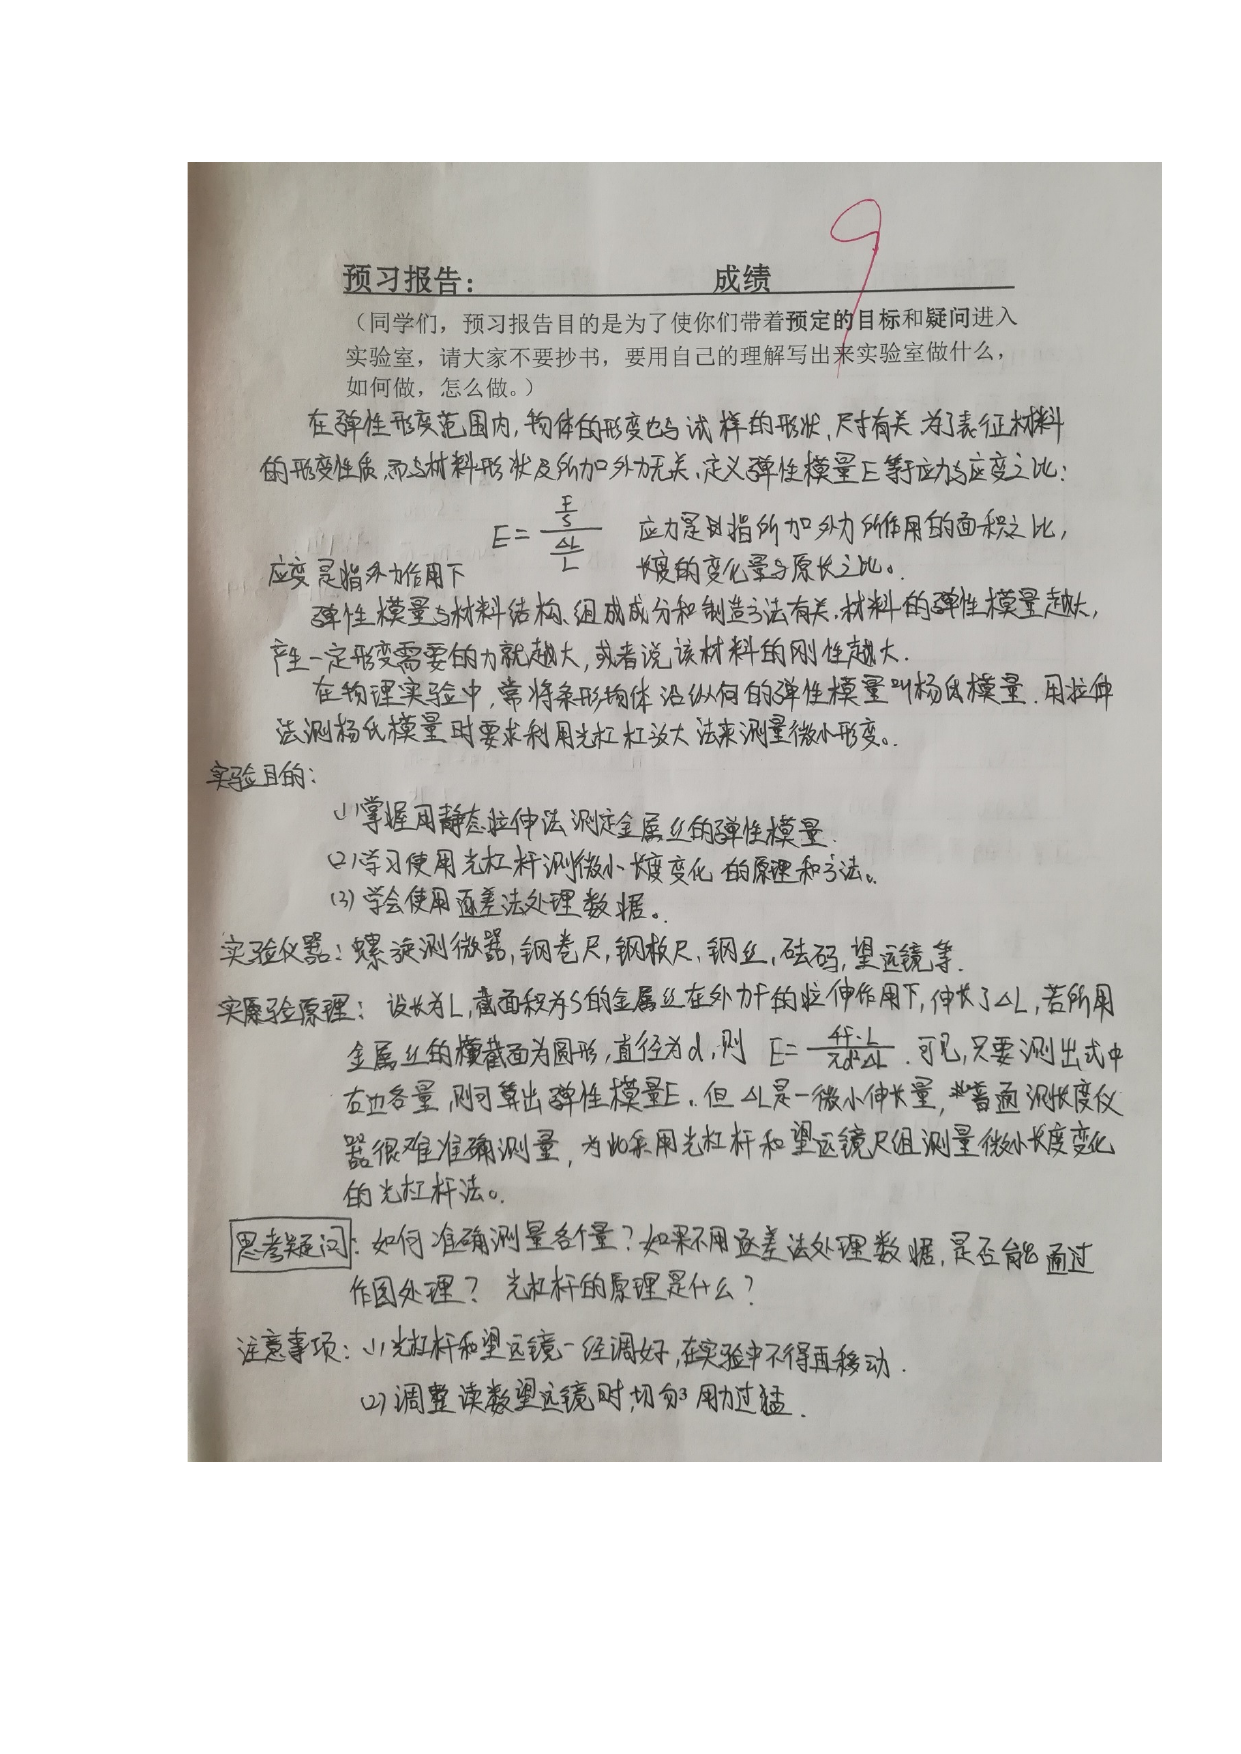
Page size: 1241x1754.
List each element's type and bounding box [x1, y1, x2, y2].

picture [187, 162, 1162, 1462]
